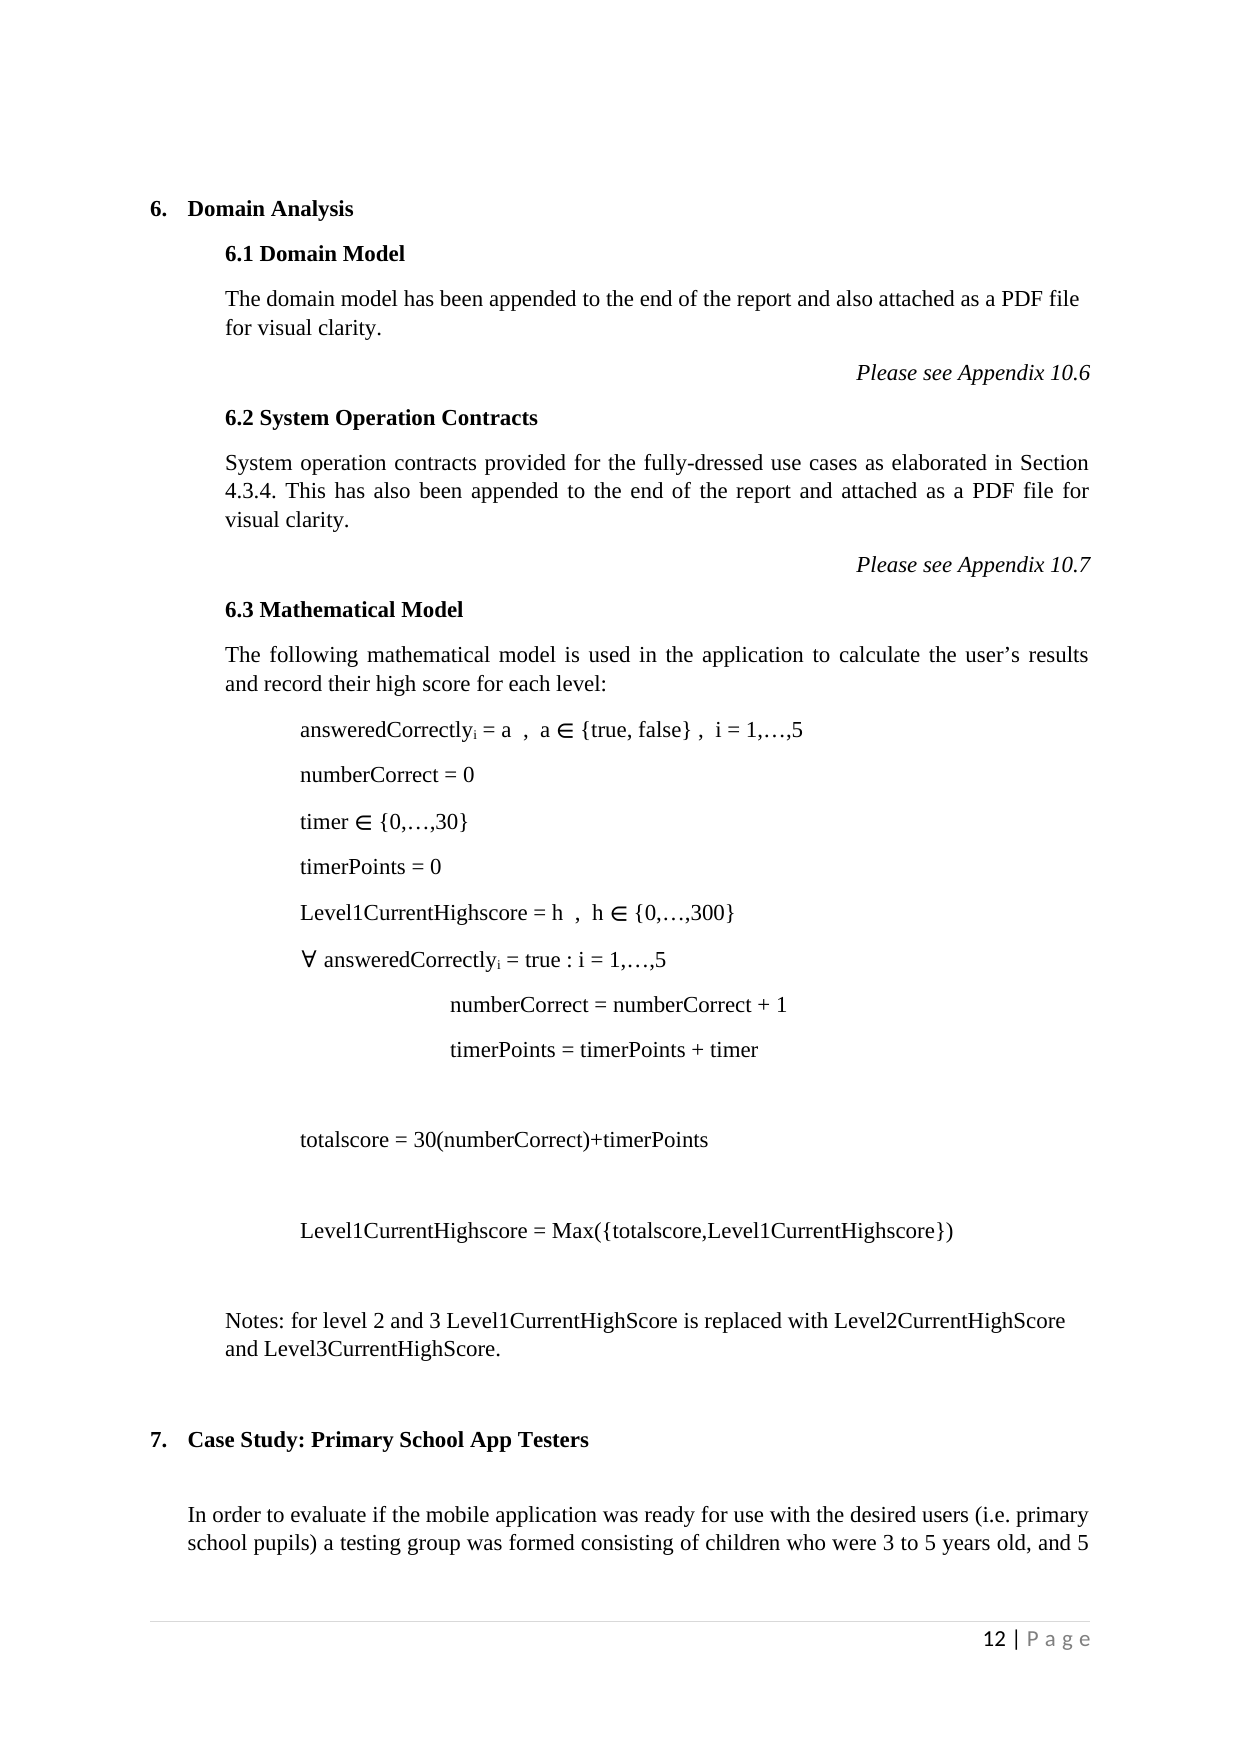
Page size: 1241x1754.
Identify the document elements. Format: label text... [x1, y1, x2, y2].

text ∀ answeredCorrectlyi = true : i = 1,…,5 [300, 945, 1090, 972]
text Level1CurrentHighscore = Max({totalscore,Level1CurrentHighscore}) [300, 1217, 1090, 1243]
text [187, 1501, 1090, 1556]
text The domain model has been appended to the end of the report and also attached as a PDF file for visual clarity. [225, 285, 1090, 340]
text totalscore = 30(numberCorrect)+timerPoints [300, 1127, 1090, 1153]
text timerPoints = 0 [300, 853, 1090, 879]
text Please see Appendix 10.7 [225, 551, 1090, 577]
list Case Study: Primary School App Testers [150, 1426, 1090, 1452]
list Domain Analysis [150, 195, 1090, 221]
text numberCorrect = 0 [300, 761, 1090, 788]
text 6.2 System Operation Contracts [225, 404, 1090, 430]
text answeredCorrectlyi = a , a ∈ {true, false} , i = 1,…,5 [300, 715, 1090, 742]
text timerPoints = timerPoints + timer [300, 1036, 1090, 1063]
text Please see Appendix 10.6 [225, 359, 1090, 385]
text numberCorrect = numberCorrect + 1 [300, 991, 1090, 1018]
text Notes: for level 2 and 3 Level1CurrentHighScore is replaced with Level2CurrentHighScore and Level3CurrentHighScore. [225, 1307, 1090, 1362]
text Level1CurrentHighscore = h , h ∈ {0,…,300} [300, 898, 1090, 926]
text 6.3 Mathematical Model [150, 596, 1090, 622]
text The following mathematical model is used in the application to calculate the user’s results and record their high score for each level: [225, 641, 1090, 696]
text 6.1 Domain Model [150, 240, 1090, 267]
text System operation contracts provided for the fully-dressed use cases as elaborated in Section 4.3.4. This has also been appended to the end of the report and attached as a PDF file for visual clarity. [225, 449, 1090, 532]
text timer ∈ {0,…,30} [300, 806, 1090, 834]
